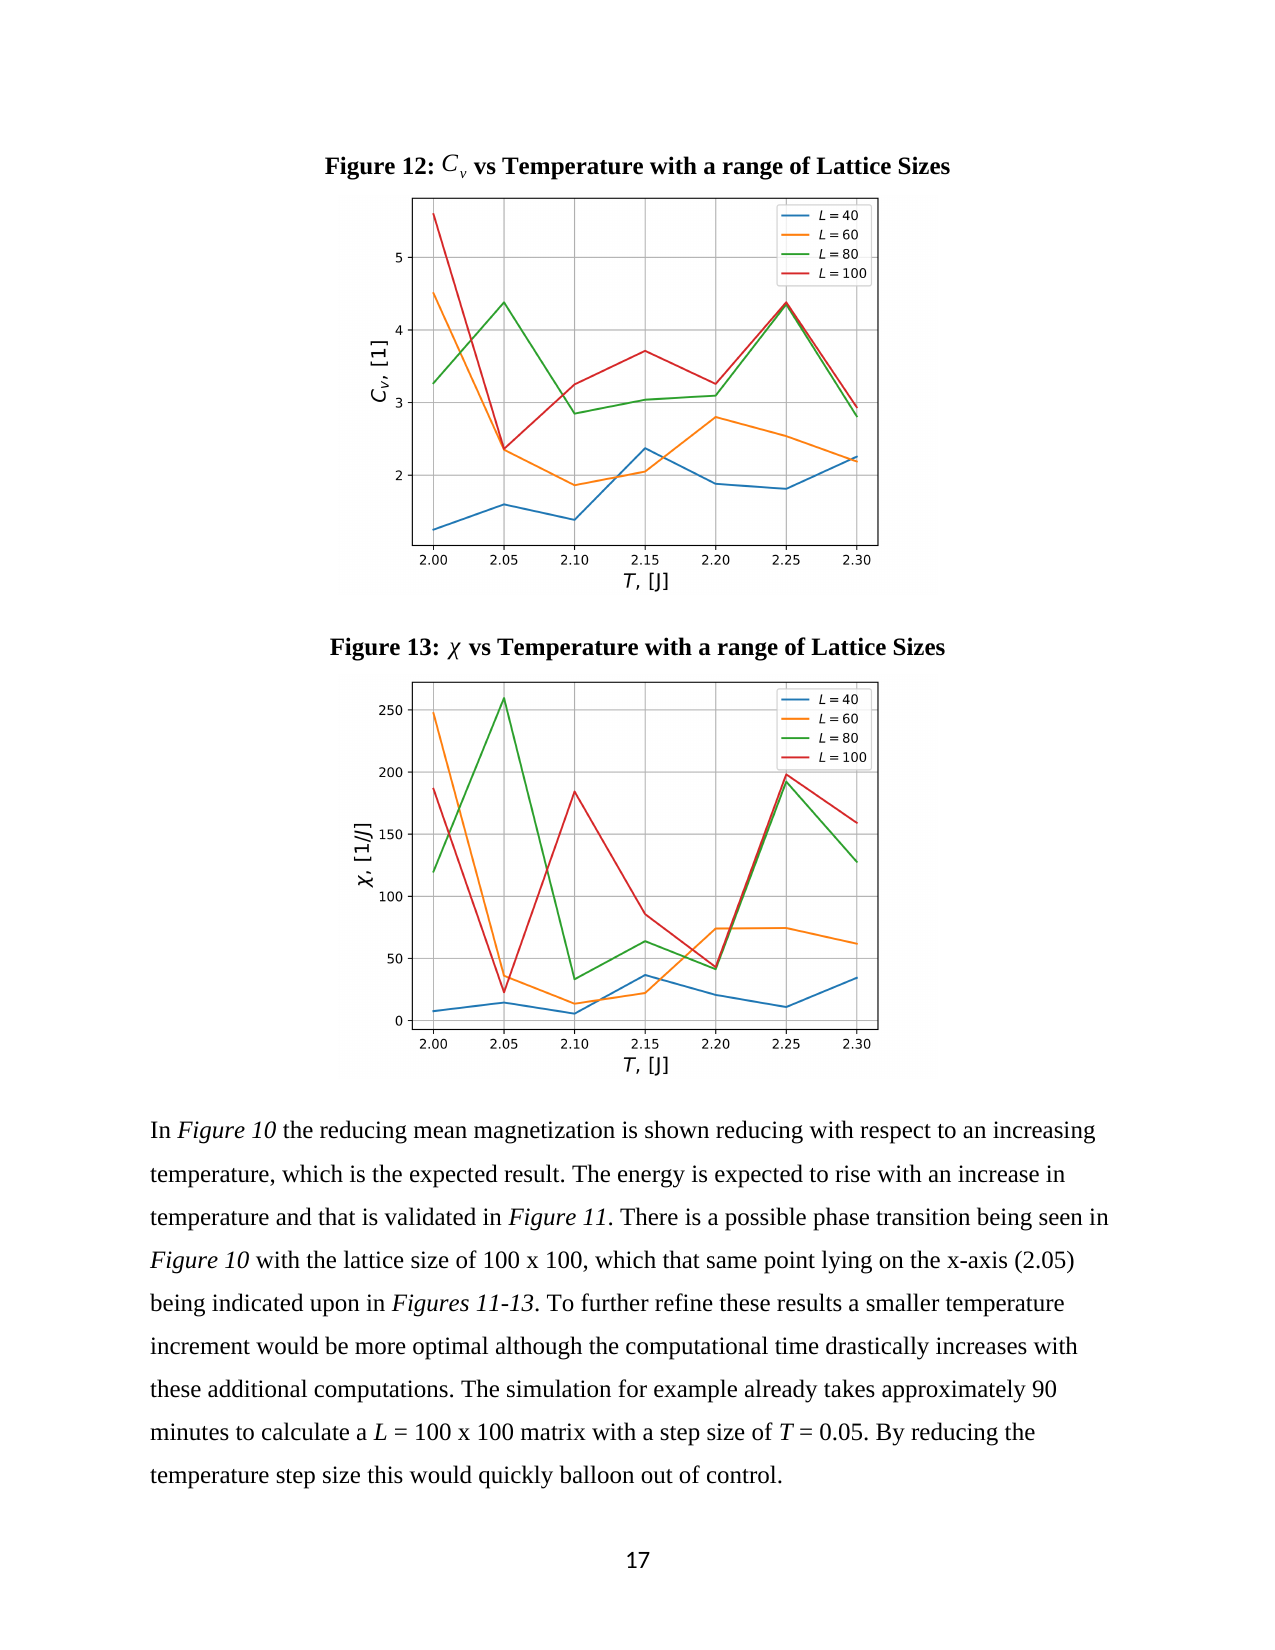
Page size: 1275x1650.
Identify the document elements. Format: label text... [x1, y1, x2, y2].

text Figure 12: vs Temperature with a range of Lattice Sizes [150, 150, 1125, 181]
text Figure 13: vs Temperature with a range of Lattice Sizes [150, 632, 1125, 660]
text In Figure 10 the reducing mean magnetization is shown reducing with respect to an increasing temperature, which is the expected result. The energy is expected to rise with an increase in temperature and that is validated in Figure 11. There is a possible phase transition being seen in Figure 10 with the lattice size of 100 x 100, which that same point lying on the x-axis (2.05) being indicated upon in Figures 11-13. To further refine these results a smaller temperature increment would be more optimal although the computational time drastically increases with these additional computations. The simulation for example already takes approximately 90 minutes to calculate a L = 100 x 100 matrix with a step size of T = 0.05. By reducing the temperature step size this would quickly balloon out of control. [150, 1116, 1125, 1489]
picture [337, 195, 938, 595]
picture [337, 674, 938, 1079]
